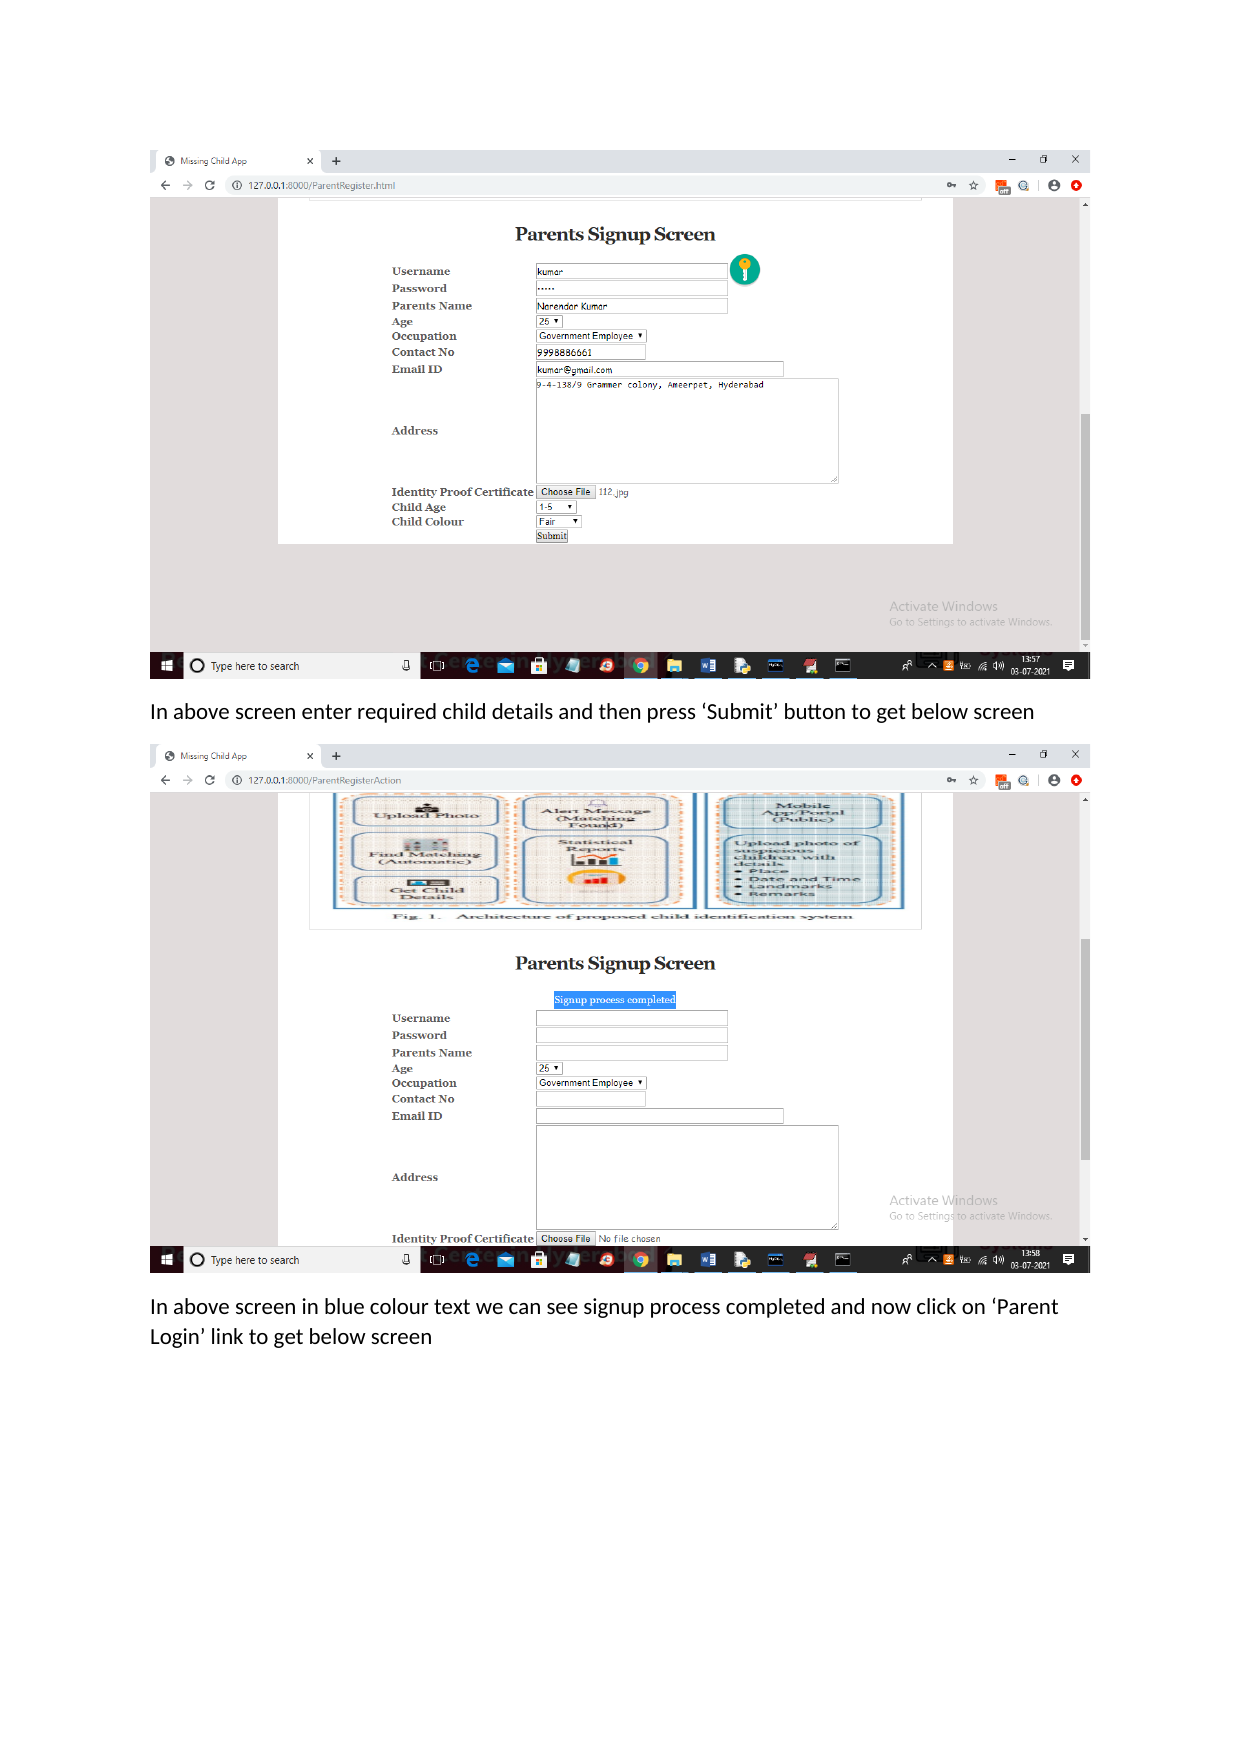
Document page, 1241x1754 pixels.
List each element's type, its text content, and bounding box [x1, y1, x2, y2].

text In above screen in blue colour text we can see signup process completed and now click on ‘Parent Login’ link to get below screen [150, 1292, 1090, 1350]
text In above screen enter required child details and then press ‘Submit’ button to get below screen [150, 697, 1090, 726]
picture [150, 150, 1091, 679]
picture [150, 744, 1091, 1273]
